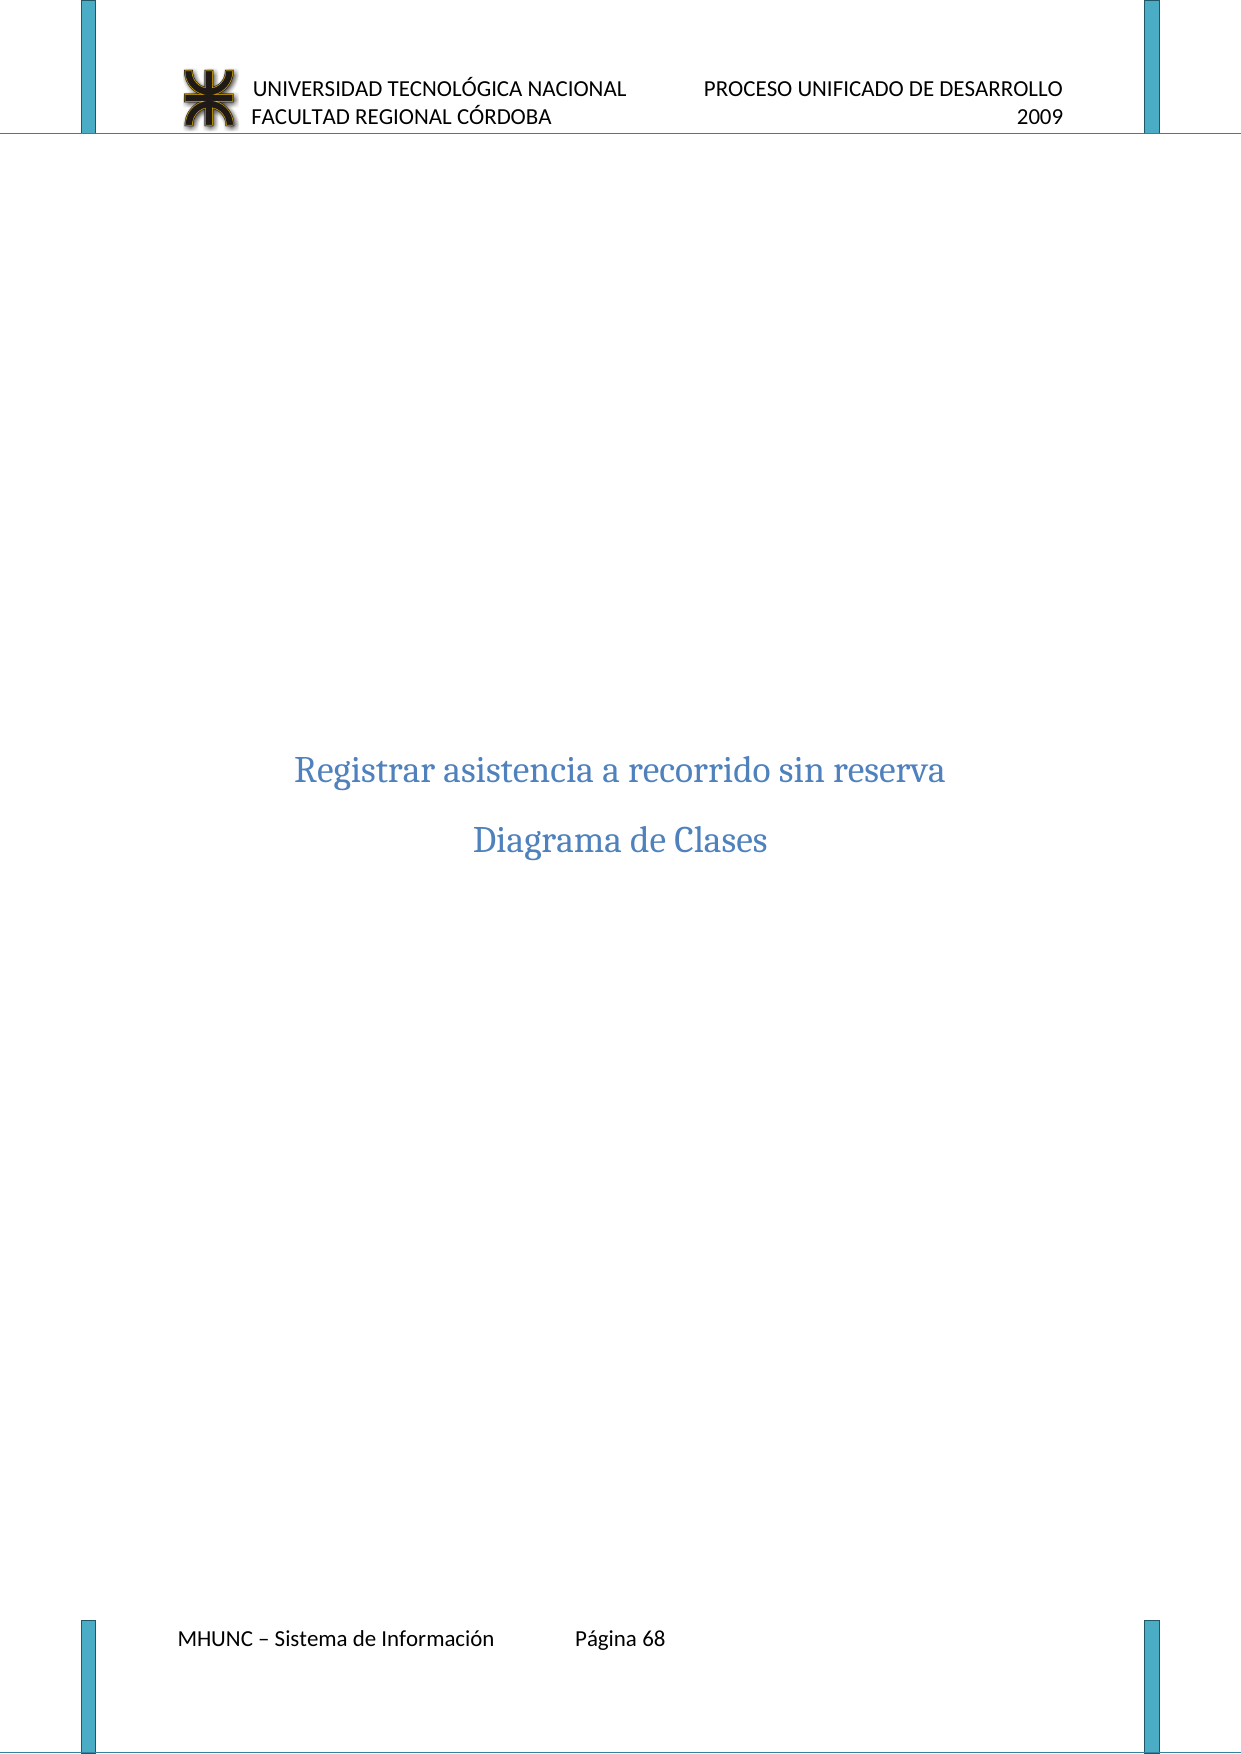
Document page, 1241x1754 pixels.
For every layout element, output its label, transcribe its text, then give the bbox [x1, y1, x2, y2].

subtitle Diagrama de Clases [177, 819, 1063, 862]
picture [182, 68, 239, 132]
subtitle Registrar asistencia a recorrido sin reserva [177, 748, 1063, 791]
